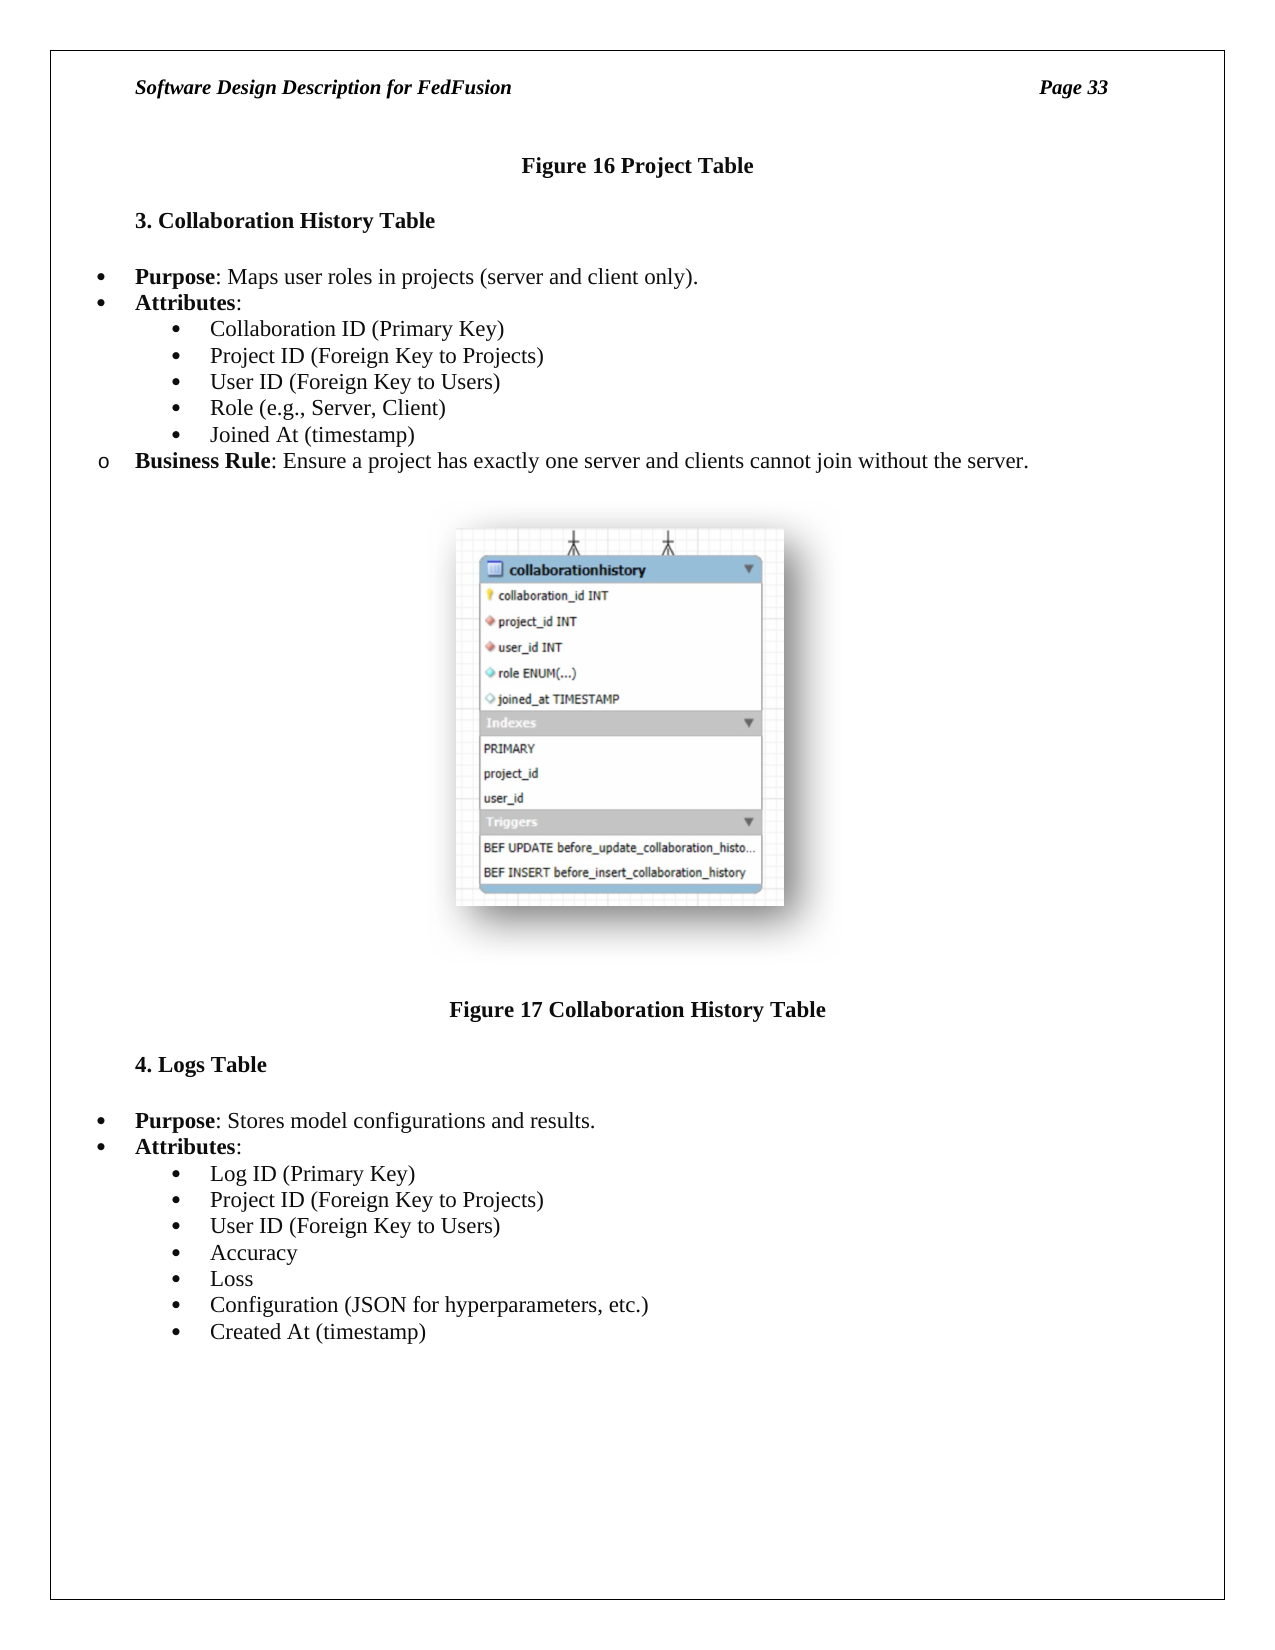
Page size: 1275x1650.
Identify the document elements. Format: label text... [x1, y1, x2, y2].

list Project ID (Foreign Key to Projects) [172, 1186, 1140, 1212]
list Role (e.g., Server, Client) [172, 394, 1140, 421]
picture [456, 528, 784, 906]
list Project ID (Foreign Key to Projects) [172, 342, 1140, 368]
text Figure 16 Project Table [135, 152, 1140, 178]
list Joined At (timestamp) [172, 421, 1140, 447]
text 3. Collaboration History Table [135, 207, 1140, 233]
list Business Rule: Ensure a project has exactly one server and clients cannot join without the server. [97, 447, 1140, 475]
list Purpose: Stores model configurations and results. [97, 1107, 1140, 1133]
list Attributes: [97, 1133, 1140, 1159]
list Loss [172, 1265, 1140, 1291]
text 4. Logs Table [135, 1051, 1140, 1078]
list User ID (Foreign Key to Users) [172, 1212, 1140, 1239]
list User ID (Foreign Key to Users) [172, 368, 1140, 394]
list Accuracy [172, 1239, 1140, 1265]
list Purpose: Maps user roles in projects (server and client only). [97, 263, 1140, 289]
list Created At (timestamp) [172, 1318, 1140, 1344]
list Attributes: [97, 289, 1140, 315]
text Figure 17 Collaboration History Table [135, 996, 1140, 1022]
list Collaboration ID (Primary Key) [172, 315, 1140, 342]
list Configuration (JSON for hyperparameters, etc.) [172, 1291, 1140, 1318]
list Log ID (Primary Key) [172, 1159, 1140, 1186]
